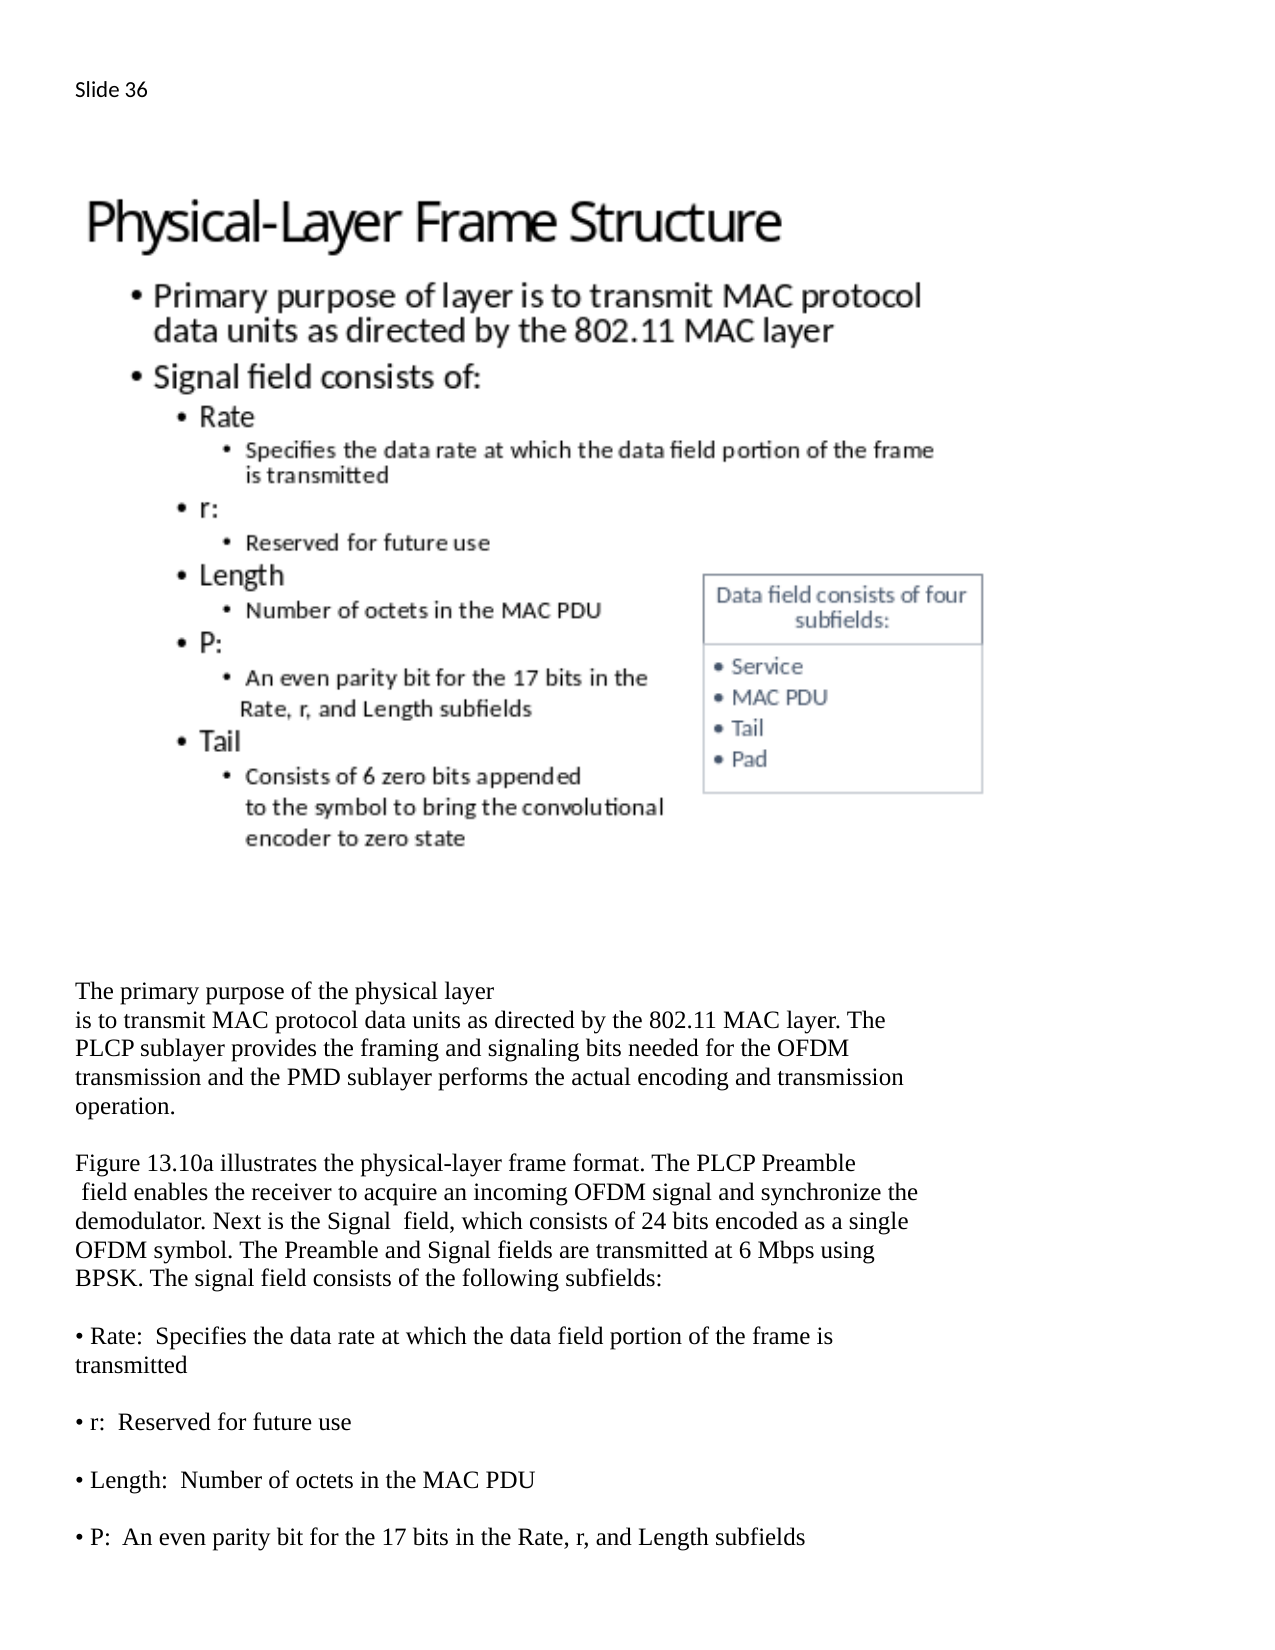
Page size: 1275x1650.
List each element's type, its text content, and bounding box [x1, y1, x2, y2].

text PLCP sublayer provides the framing and signaling bits needed for the OFDM [75, 1033, 1200, 1062]
text Figure 13.10a illustrates the physical-layer frame format. The PLCP Preamble [75, 1148, 1200, 1177]
text • Length: Number of octets in the MAC PDU [75, 1465, 1200, 1493]
text field enables the receiver to acquire an incoming OFDM signal and synchronize the [75, 1177, 1200, 1206]
text OFDM symbol. The Preamble and Signal fields are transmitted at 6 Mbps using [75, 1235, 1200, 1263]
text transmitted [75, 1350, 1200, 1378]
text transmission and the PMD sublayer performs the actual encoding and transmission [75, 1062, 1200, 1091]
text is to transmit MAC protocol data units as directed by the 802.11 MAC layer. The [75, 1005, 1200, 1033]
text BPSK. The signal field consists of the following subfields: [75, 1263, 1200, 1292]
text • Rate: Specifies the data rate at which the data field portion of the frame is [75, 1321, 1200, 1350]
text • r: Reserved for future use [75, 1407, 1200, 1436]
text Slide 36 [75, 75, 1200, 103]
text operation. [75, 1091, 1200, 1120]
text • P: An even parity bit for the 17 bits in the Rate, r, and Length subfields [75, 1522, 1200, 1551]
text demodulator. Next is the Signal field, which consists of 24 bits encoded as a single [75, 1206, 1200, 1235]
text The primary purpose of the physical layer [75, 976, 1200, 1005]
